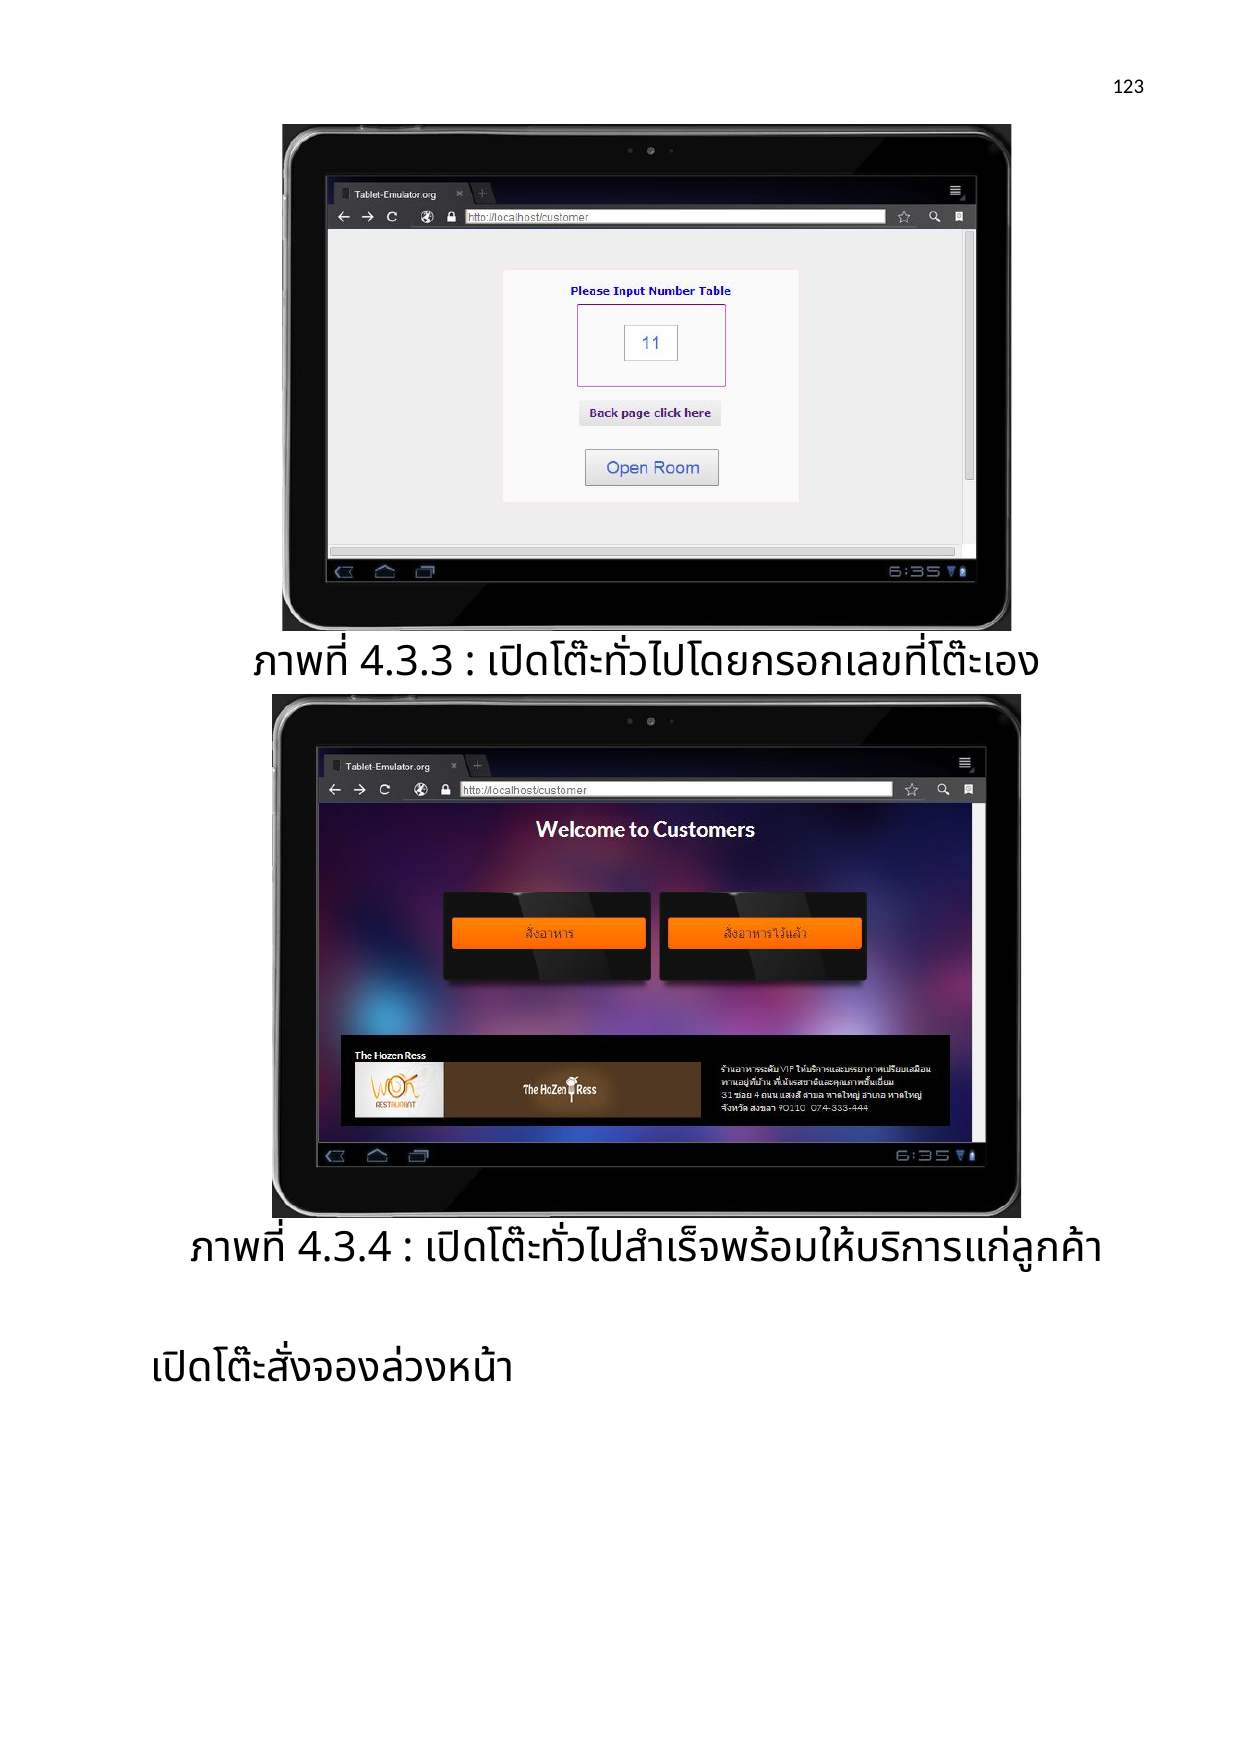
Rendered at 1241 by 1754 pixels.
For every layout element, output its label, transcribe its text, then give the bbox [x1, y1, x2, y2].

picture [282, 124, 1012, 631]
text ภาพที่ 4.3.3 : เปิดโต๊ะทั่วไปโดยกรอกเลขที่โต๊ะเอง [150, 631, 1144, 694]
text เปิดโต๊ะสั่งจองล่วงหน้า [150, 1337, 1144, 1400]
text ภาพที่ 4.3.4 : เปิดโต๊ะทั่วไปสำเร็จพร้อมให้บริการแก่ลูกค้า [150, 1217, 1144, 1281]
picture [272, 694, 1022, 1218]
